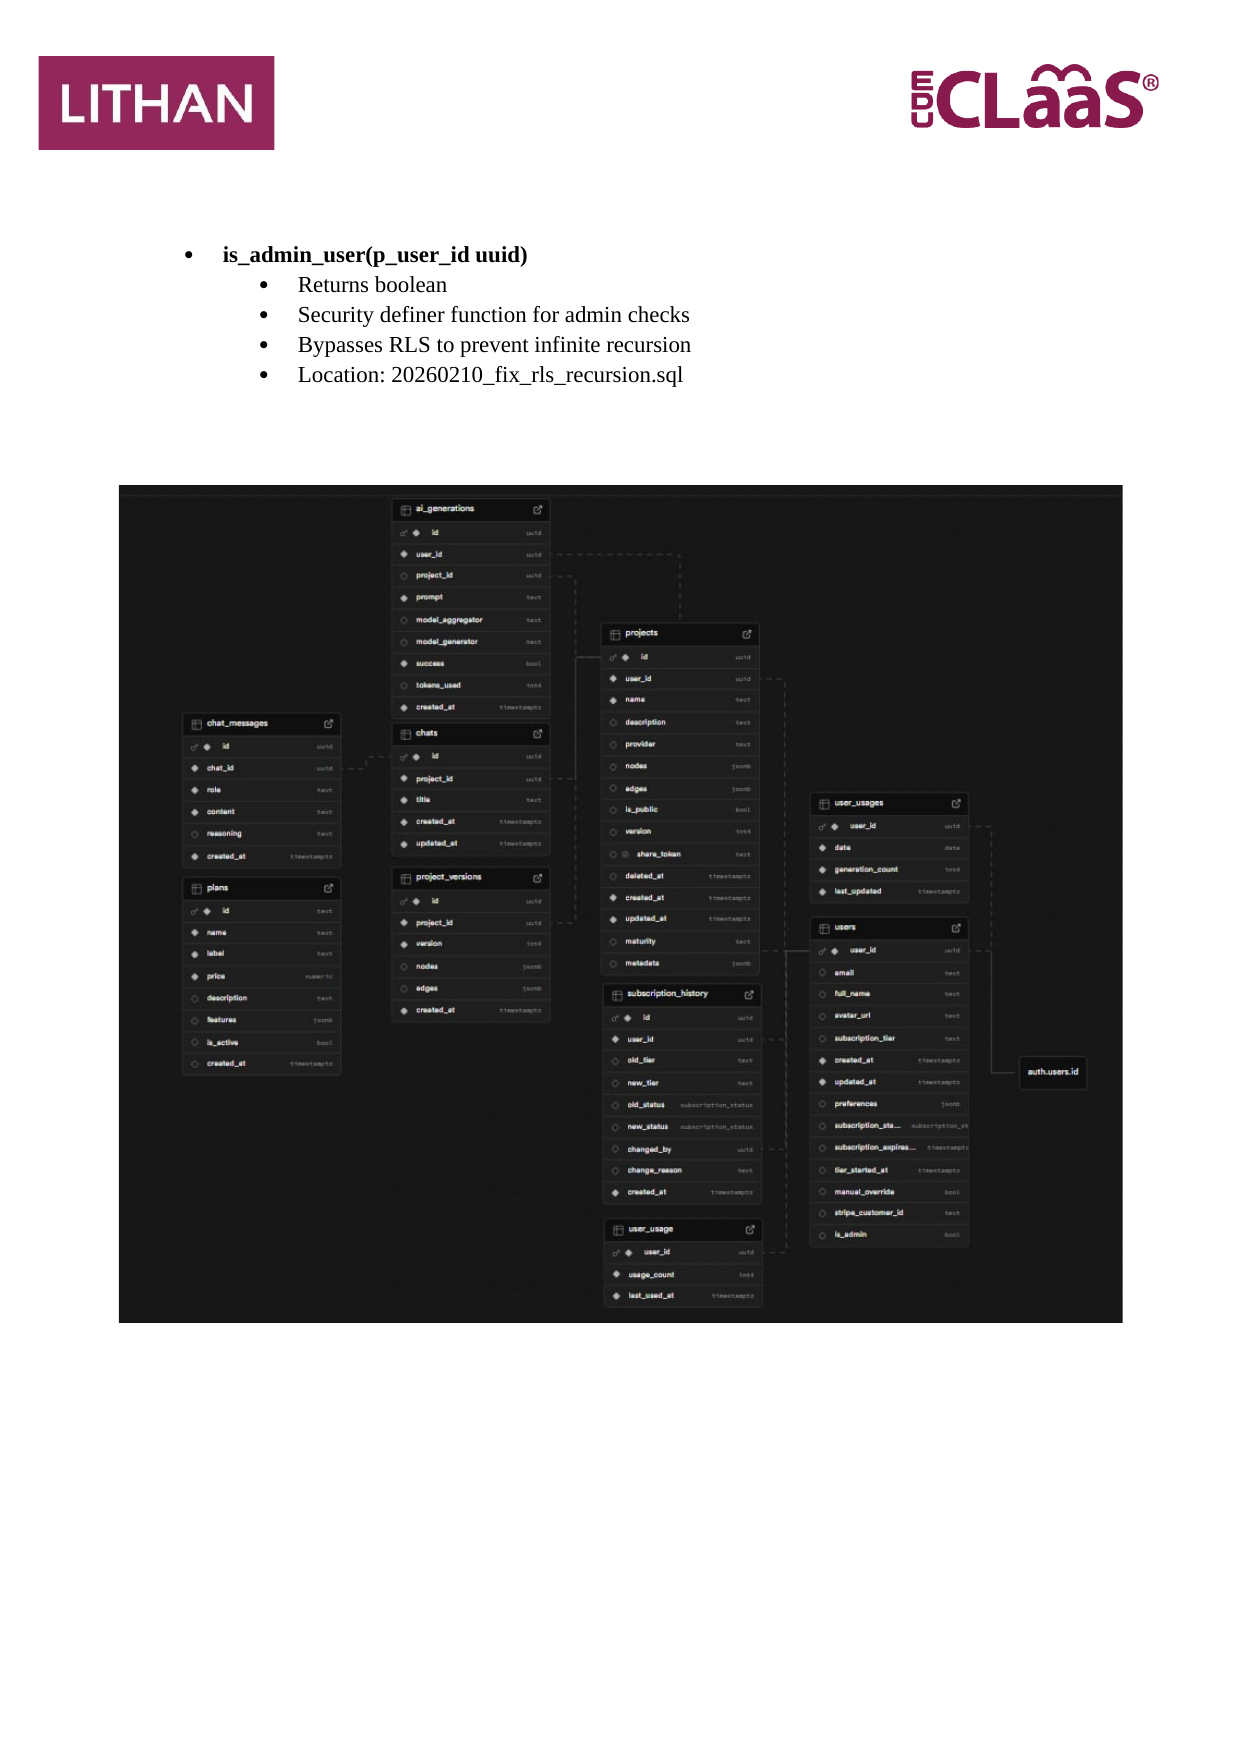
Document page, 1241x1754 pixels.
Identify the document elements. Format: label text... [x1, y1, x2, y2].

picture [38, 56, 275, 150]
list is_admin_user(p_user_id uuid) [185, 241, 1181, 267]
list Bypasses RLS to prevent infinite recursion [260, 331, 1181, 358]
picture [911, 64, 1159, 128]
list Returns boolean [260, 271, 1181, 297]
list Security definer function for admin checks [260, 301, 1181, 327]
list Location: 20260210_fix_rls_recursion.sql [260, 361, 1181, 388]
